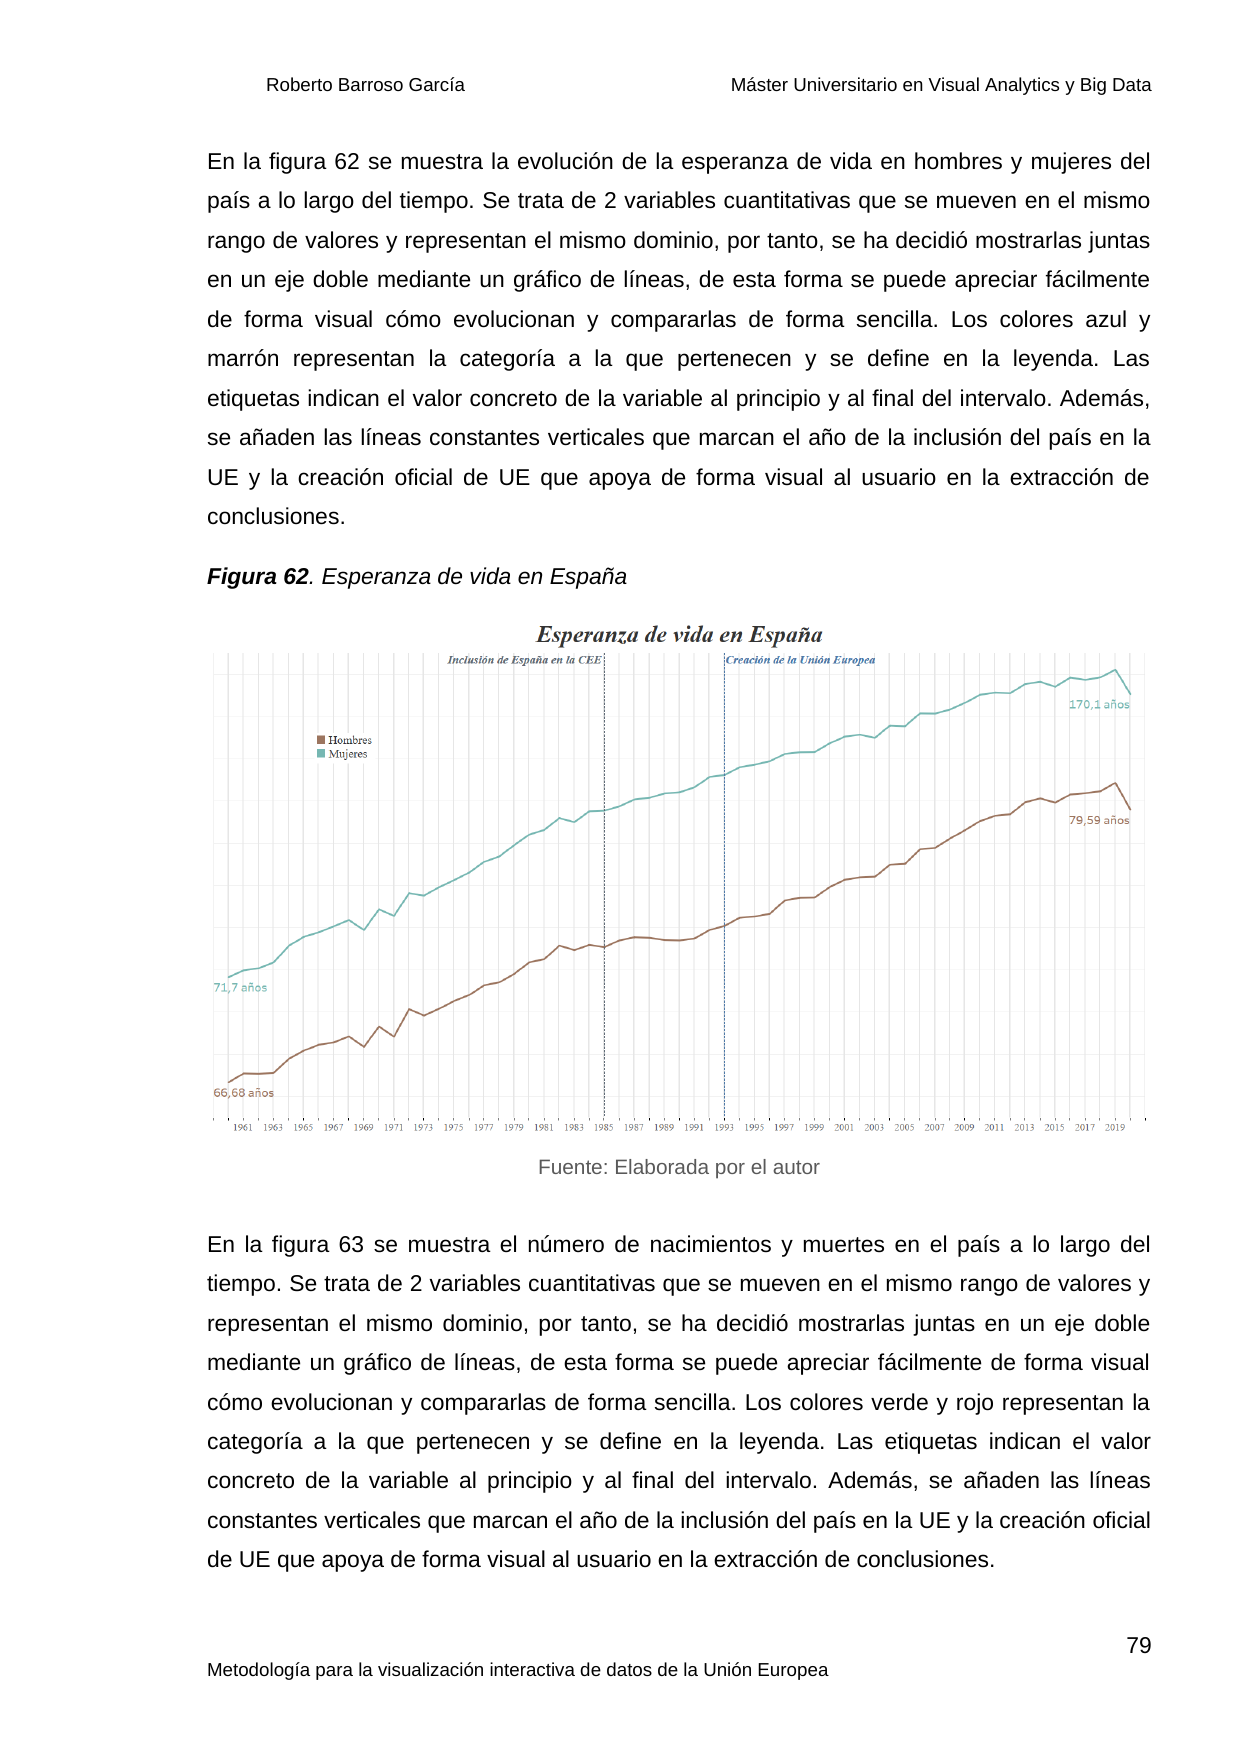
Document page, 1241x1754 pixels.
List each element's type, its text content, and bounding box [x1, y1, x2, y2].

text Figura 62. Esperanza de vida en España [207, 563, 1152, 590]
text En la figura 62 se muestra la evolución de la esperanza de vida en hombres y mujeres del país a lo largo del tiempo. Se trata de 2 variables cuantitativas que se mueven en el mismo rango de valores y representan el mismo dominio, por tanto, se ha decidió mostrarlas juntas en un eje doble mediante un gráfico de líneas, de esta forma se puede apreciar fácilmente de forma visual cómo evolucionan y compararlas de forma sencilla. Los colores azul y marrón representan la categoría a la que pertenecen y se define en la leyenda. Las etiquetas indican el valor concreto de la variable al principio y al final del intervalo. Además, se añaden las líneas constantes verticales que marcan el año de la inclusión del país en la UE y la creación oficial de UE que apoya de forma visual al usuario en la extracción de conclusiones. [207, 148, 1152, 529]
text Fuente: Elaborada por el autor [207, 1155, 1152, 1179]
picture [206, 610, 1152, 1142]
text En la figura 63 se muestra el número de nacimientos y muertes en el país a lo largo del tiempo. Se trata de 2 variables cuantitativas que se mueven en el mismo rango de valores y representan el mismo dominio, por tanto, se ha decidió mostrarlas juntas en un eje doble mediante un gráfico de líneas, de esta forma se puede apreciar fácilmente de forma visual cómo evolucionan y compararlas de forma sencilla. Los colores verde y rojo representan la categoría a la que pertenecen y se define en la leyenda. Las etiquetas indican el valor concreto de la variable al principio y al final del intervalo. Además, se añaden las líneas constantes verticales que marcan el año de la inclusión del país en la UE y la creación oficial de UE que apoya de forma visual al usuario en la extracción de conclusiones. [207, 1231, 1152, 1573]
